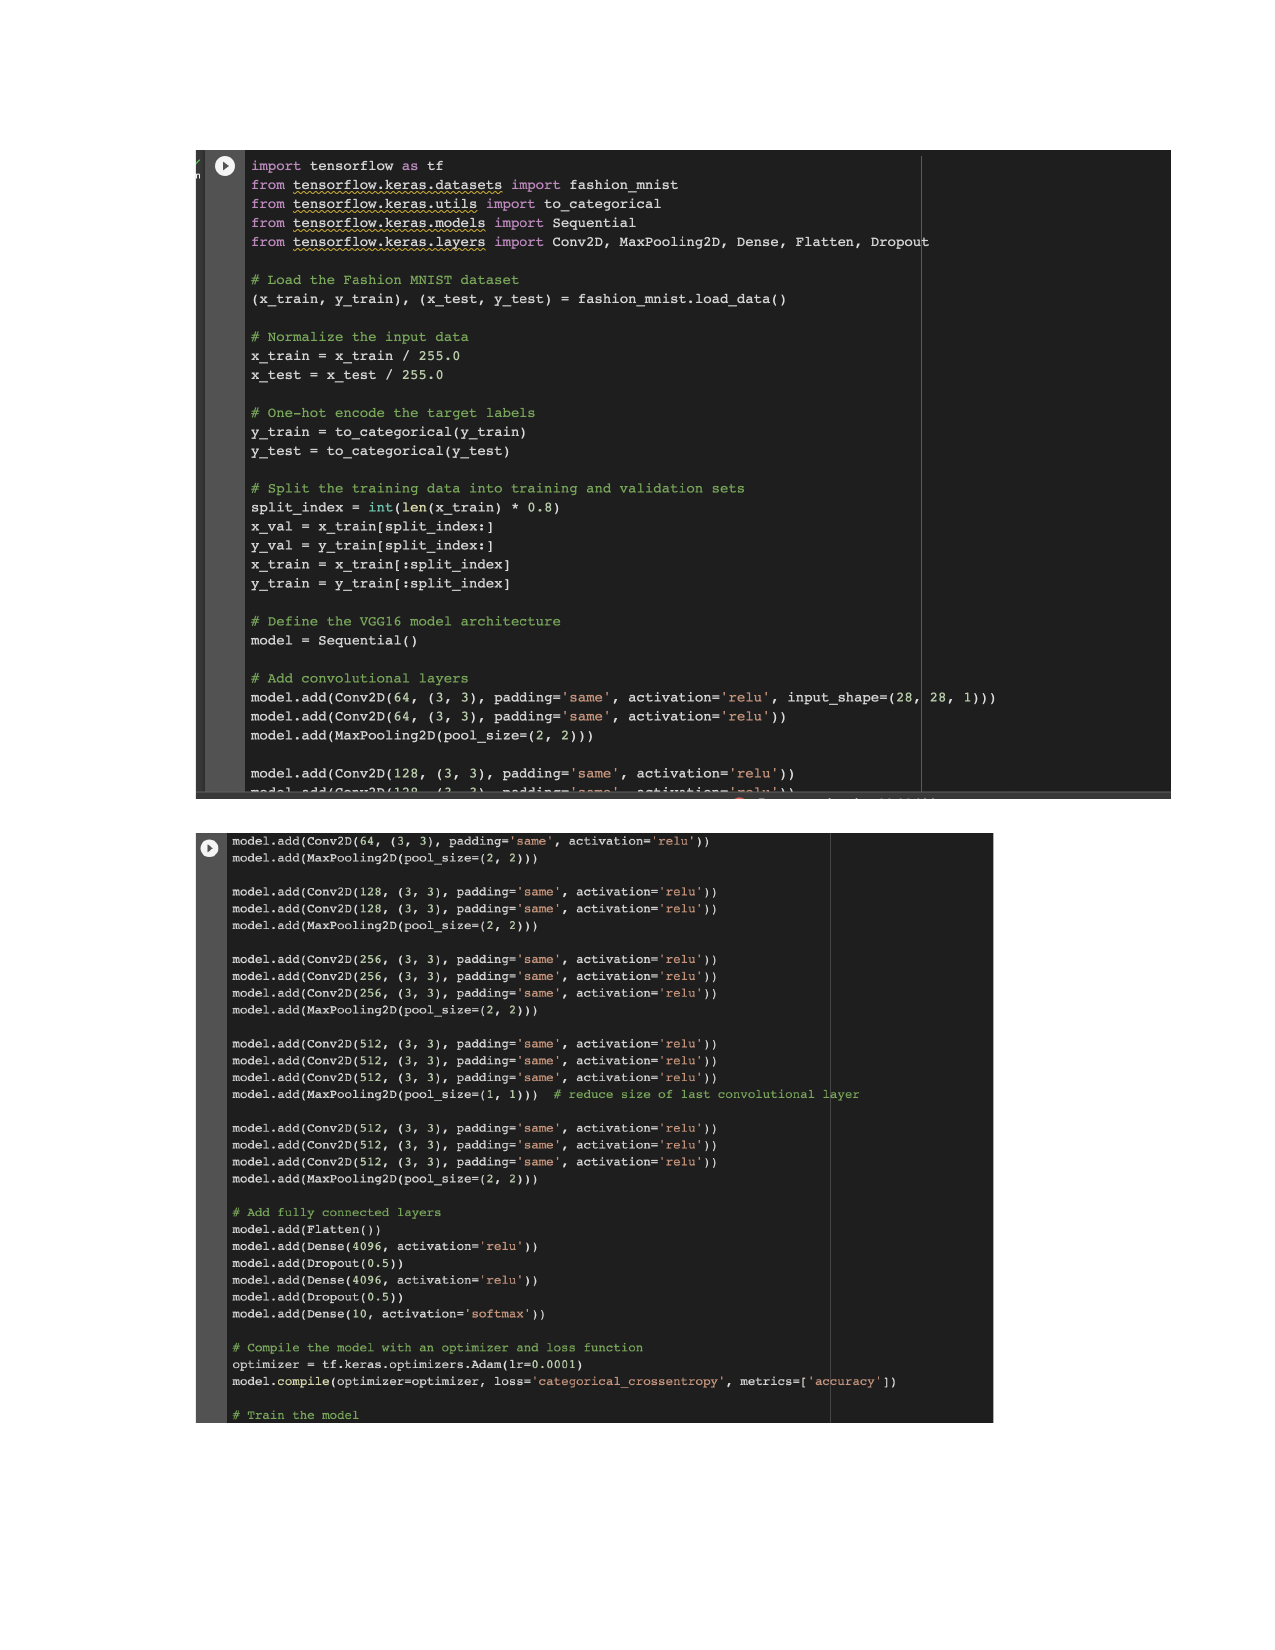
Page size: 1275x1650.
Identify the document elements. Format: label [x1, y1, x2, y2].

picture [195, 150, 1171, 799]
picture [195, 833, 994, 1423]
